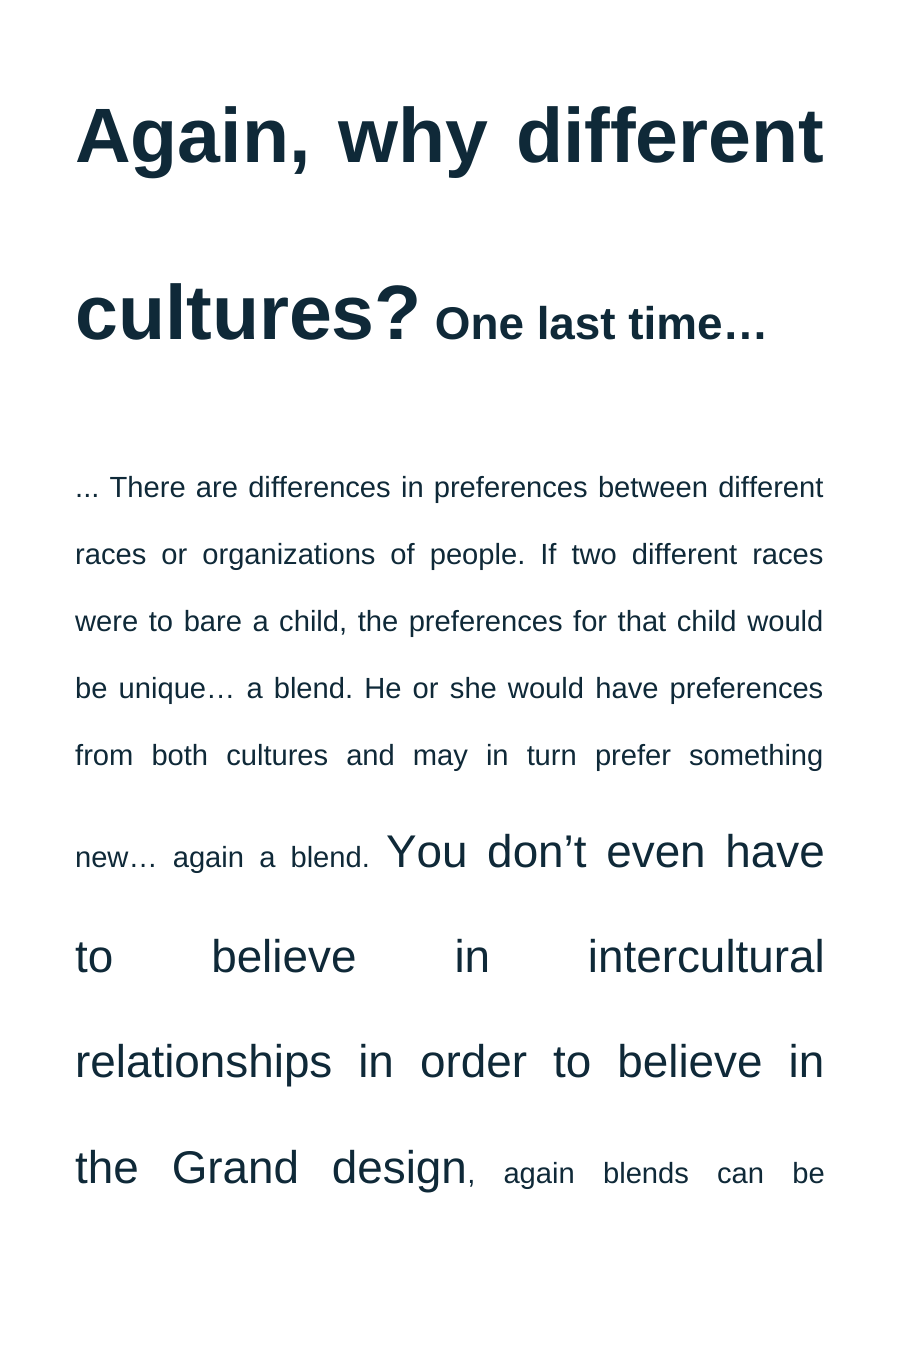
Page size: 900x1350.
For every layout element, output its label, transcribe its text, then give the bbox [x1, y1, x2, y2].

text Again, why different cultures? One last time… [75, 90, 825, 356]
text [75, 469, 825, 1193]
